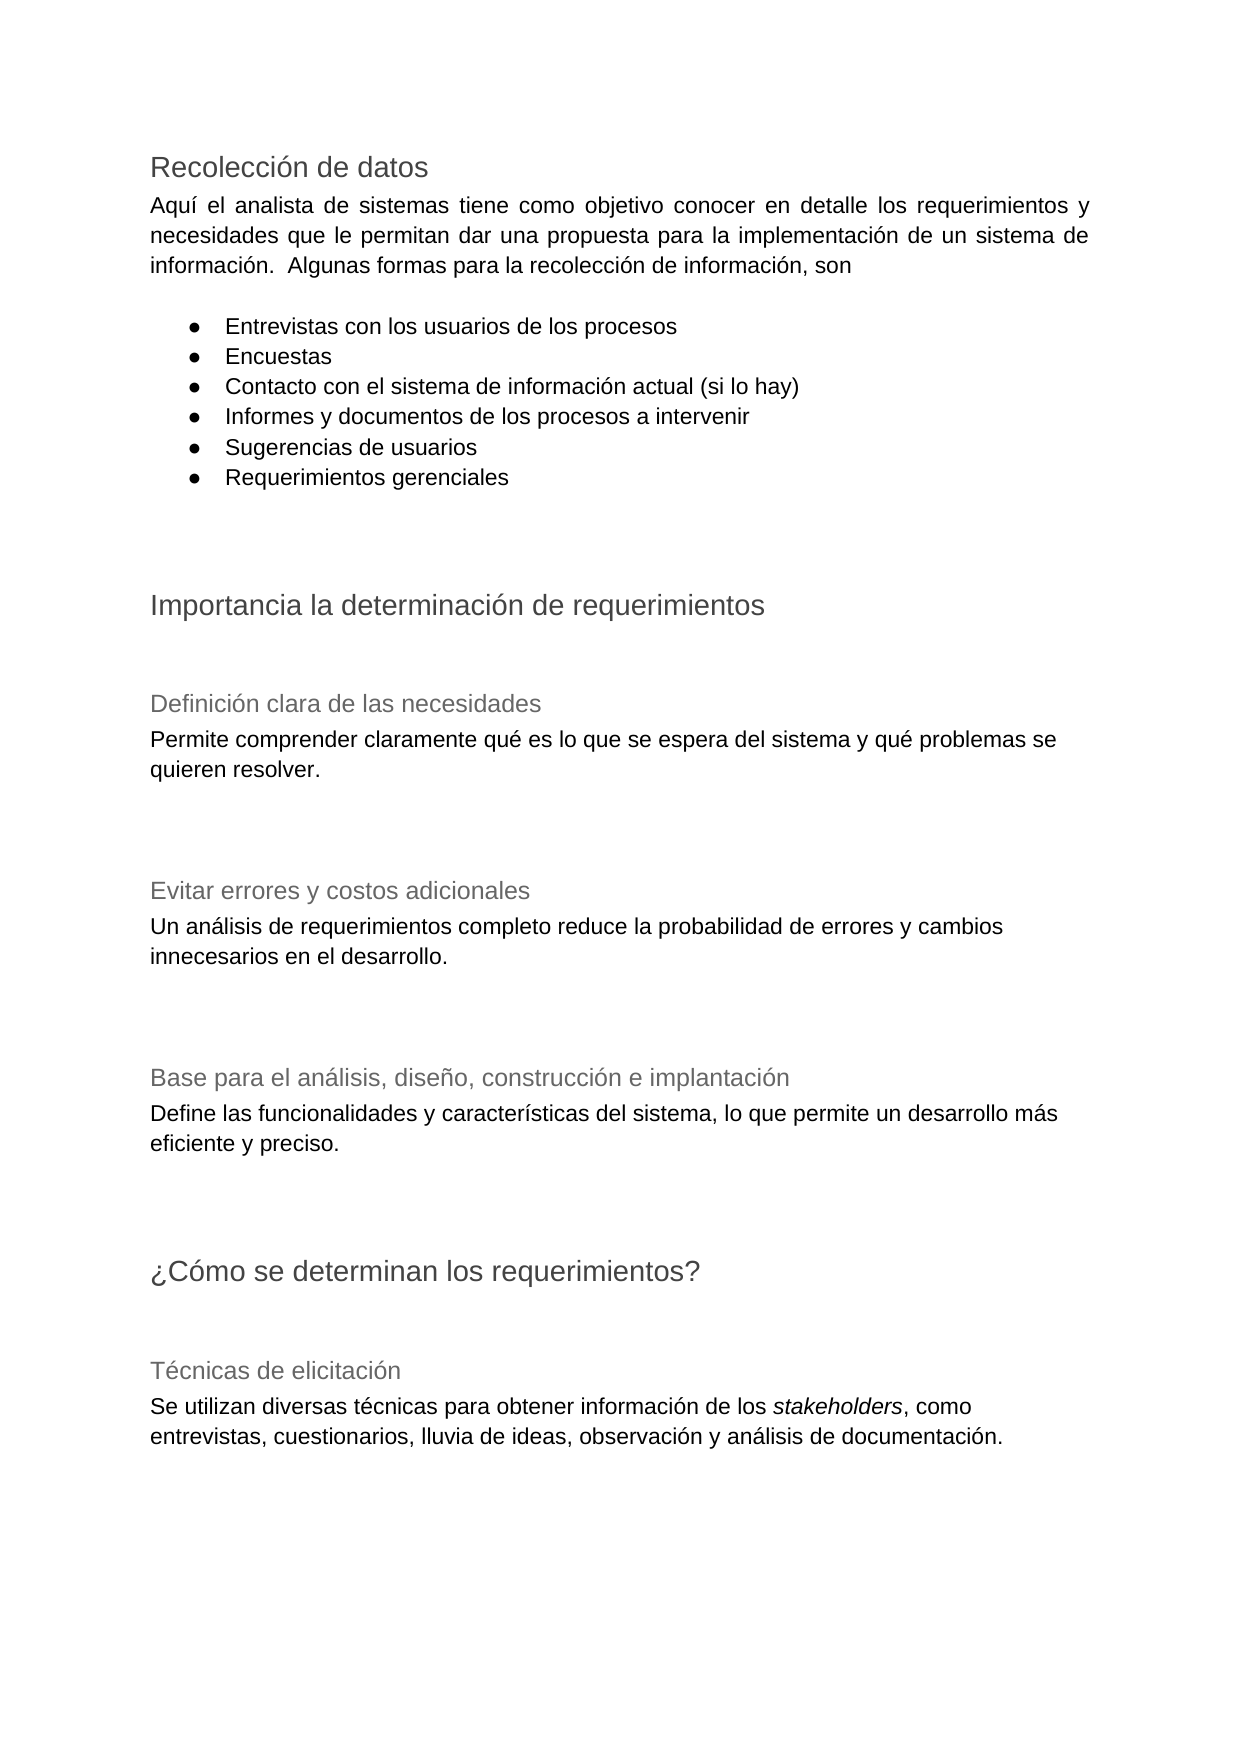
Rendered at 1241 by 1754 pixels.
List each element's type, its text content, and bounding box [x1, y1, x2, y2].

subtitle Importancia la determinación de requerimientos [150, 588, 1090, 621]
subtitle Base para el análisis, diseño, construcción e implantación [150, 1063, 1090, 1092]
text Se utilizan diversas técnicas para obtener información de los stakeholders, como entrevistas, cuestionarios, lluvia de ideas, observación y análisis de documentación. [150, 1393, 1090, 1449]
subtitle Definición clara de las necesidades [150, 689, 1090, 718]
subtitle Evitar errores y costos adicionales [150, 876, 1090, 905]
list Contacto con el sistema de información actual (si lo hay) [187, 373, 1090, 399]
text Aquí el analista de sistemas tiene como objetivo conocer en detalle los requerimientos y necesidades que le permitan dar una propuesta para la implementación de un sistema de información. Algunas formas para la recolección de información, son [150, 192, 1090, 279]
list Sugerencias de usuarios [187, 433, 1090, 460]
text Permite comprender claramente qué es lo que se espera del sistema y qué problemas se quieren resolver. [150, 726, 1090, 783]
list Informes y documentos de los procesos a intervenir [187, 403, 1090, 430]
subtitle Técnicas de elicitación [150, 1356, 1090, 1384]
list Entrevistas con los usuarios de los procesos [187, 313, 1090, 339]
text Un análisis de requerimientos completo reduce la probabilidad de errores y cambios innecesarios en el desarrollo. [150, 913, 1090, 970]
text Define las funcionalidades y características del sistema, lo que permite un desarrollo más eficiente y preciso. [150, 1100, 1090, 1157]
subtitle ¿Cómo se determinan los requerimientos? [150, 1254, 1090, 1288]
list Requerimientos gerenciales [187, 464, 1090, 490]
list Encuestas [187, 343, 1090, 369]
subtitle Recolección de datos [150, 150, 1090, 183]
